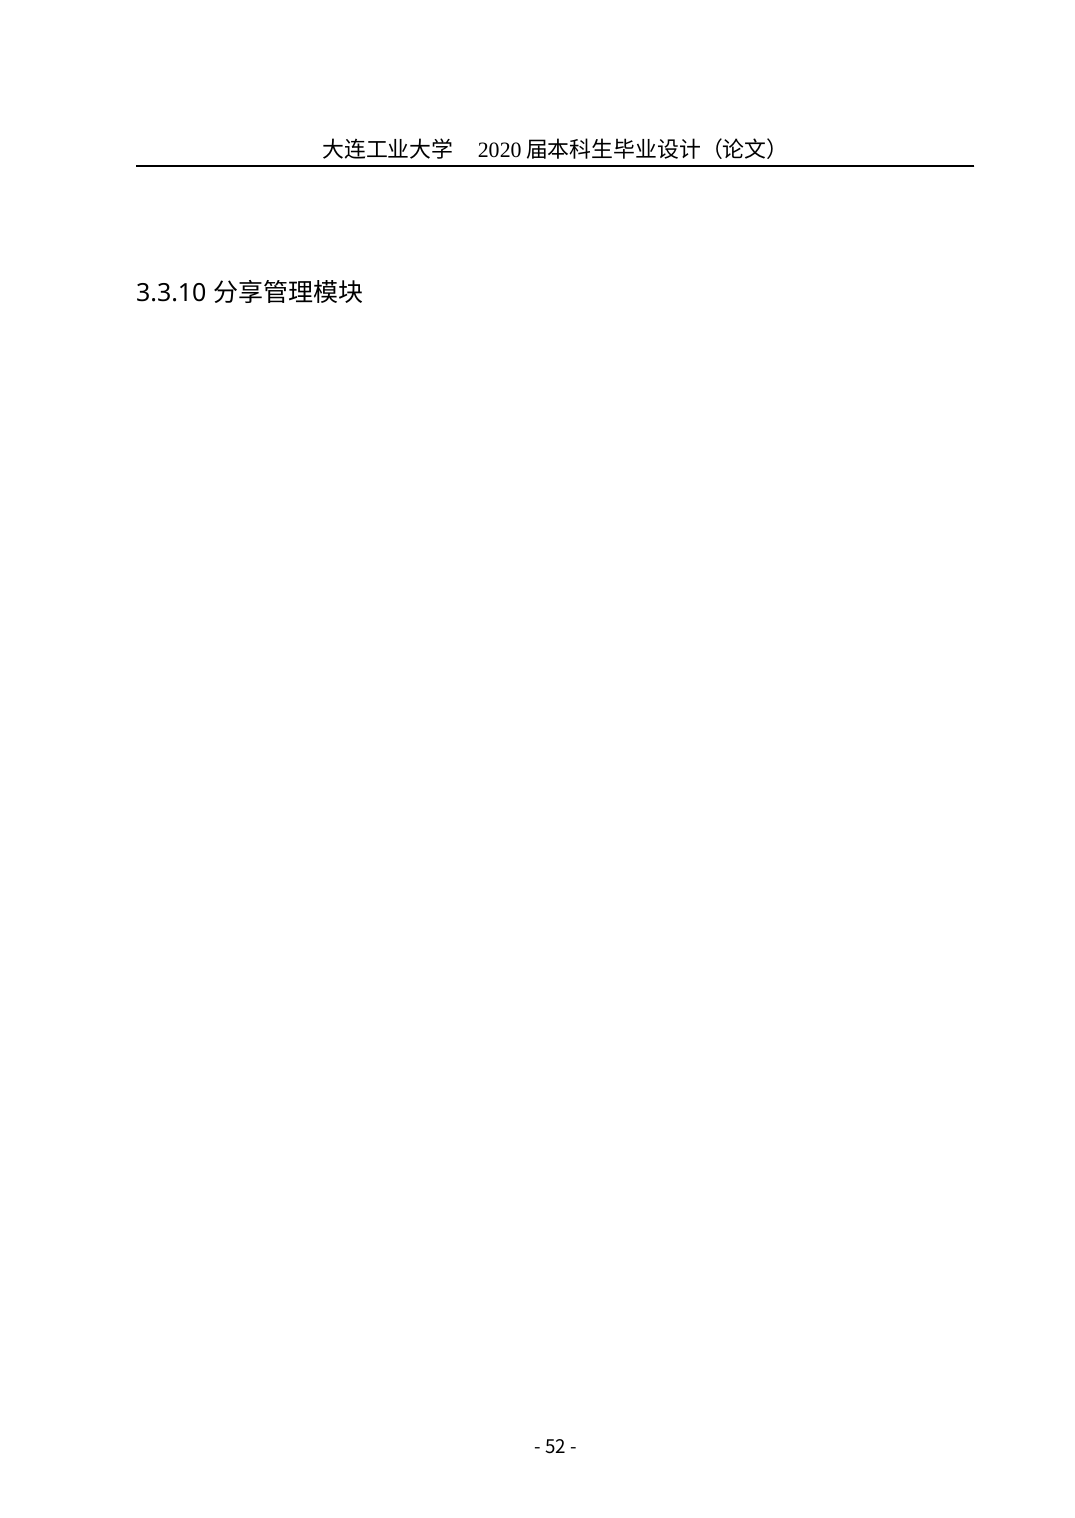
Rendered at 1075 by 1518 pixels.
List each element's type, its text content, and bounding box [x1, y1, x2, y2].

text 3.3.10 分享管理模块 [136, 272, 974, 308]
